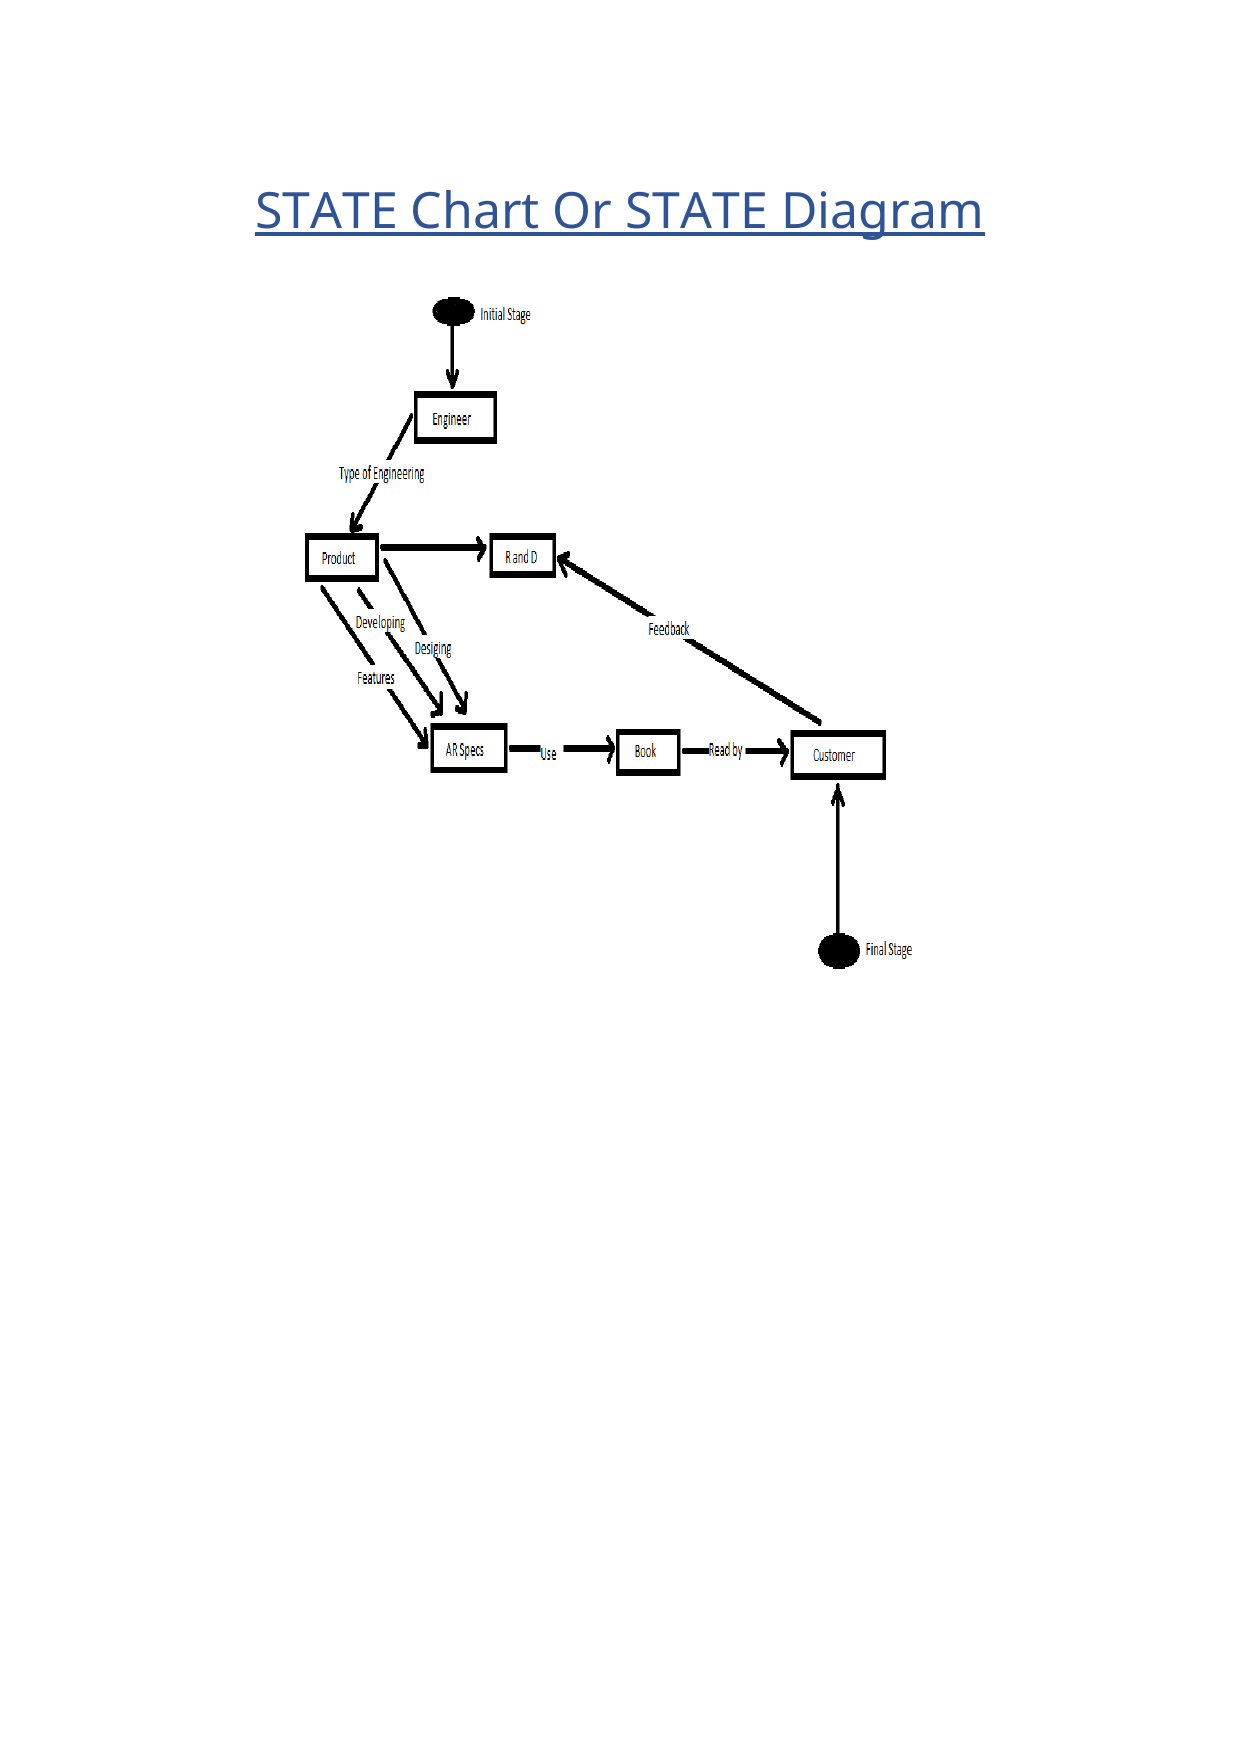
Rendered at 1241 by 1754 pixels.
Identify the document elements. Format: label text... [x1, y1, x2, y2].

subtitle STATE Chart Or STATE Diagram [150, 175, 1090, 243]
picture [150, 295, 1091, 1140]
